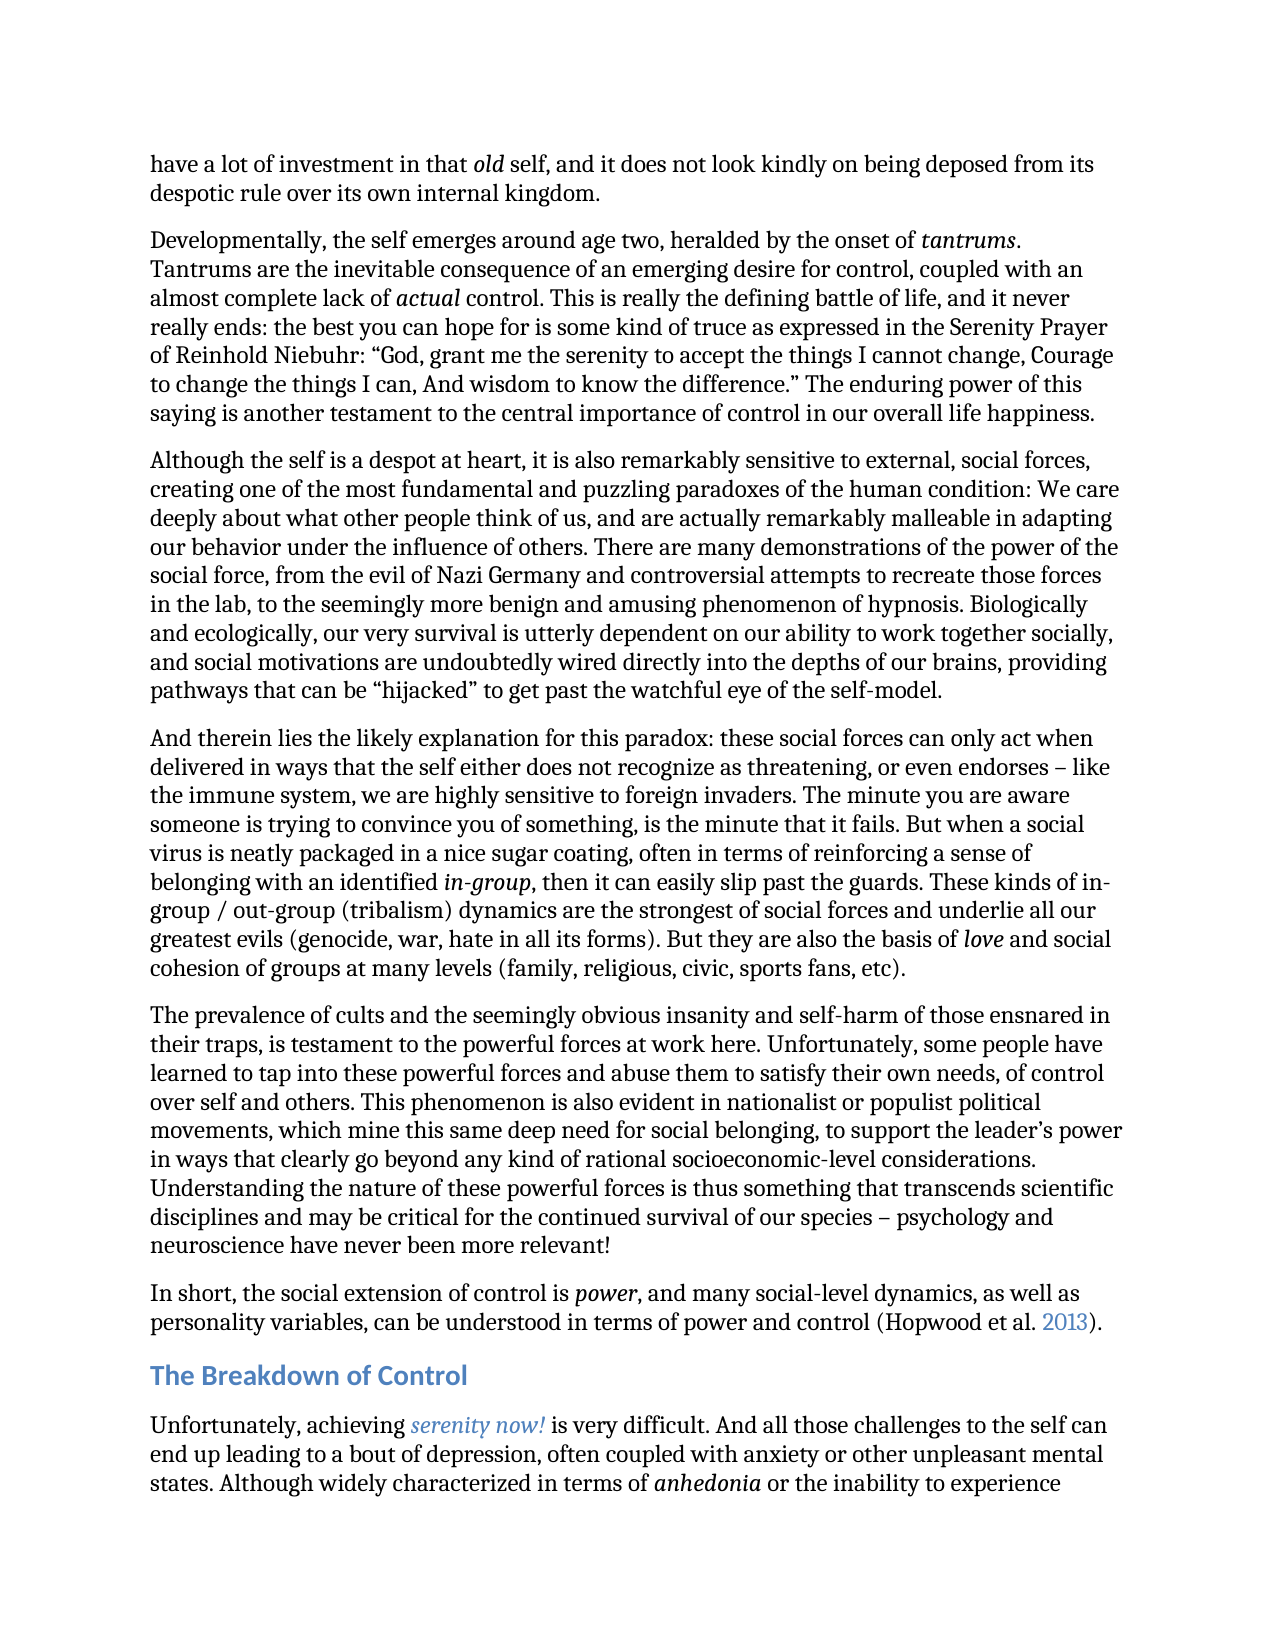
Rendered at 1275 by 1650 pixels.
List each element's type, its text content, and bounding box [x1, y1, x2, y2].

text Developmentally, the self emerges around age two, heralded by the onset of tantrums. Tantrums are the inevitable consequence of an emerging desire for control, coupled with an almost complete lack of actual control. This is really the defining battle of life, and it never really ends: the best you can hope for is some kind of truce as expressed in the Serenity Prayer of Reinhold Niebuhr: “God, grant me the serenity to accept the things I cannot change, Courage to change the things I can, And wisdom to know the difference.” The enduring power of this saying is another testament to the central importance of control in our overall life happiness. [150, 226, 1125, 427]
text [150, 150, 1125, 207]
text The prevalence of cults and the seemingly obvious insanity and self-harm of those ensnared in their traps, is testament to the powerful forces at work here. Unfortunately, some people have learned to tap into these powerful forces and abuse them to satisfy their own needs, of control over self and others. This phenomenon is also evident in nationalist or populist political movements, which mine this same deep need for social belonging, to support the leader’s power in ways that clearly go beyond any kind of rational socioeconomic-level considerations. Understanding the nature of these powerful forces is thus something that transcends scientific disciplines and may be critical for the continued survival of our species – psychology and neuroscience have never been more relevant! [150, 1001, 1125, 1260]
subtitle The Breakdown of Control [150, 1357, 1125, 1393]
text In short, the social extension of control is power, and many social-level dynamics, as well as personality variables, can be understood in terms of power and control (Hopwood et al. 2013). [150, 1279, 1125, 1336]
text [150, 1411, 1125, 1498]
text And therein lies the likely explanation for this paradox: these social forces can only act when delivered in ways that the self either does not recognize as threatening, or even endorses – like the immune system, we are highly sensitive to foreign invaders. The minute you are aware someone is trying to convince you of something, is the minute that it fails. But when a social virus is neatly packaged in a nice sugar coating, often in terms of reinforcing a sense of belonging with an identified in-group, then it can easily slip past the guards. These kinds of in-group / out-group (tribalism) dynamics are the strongest of social forces and underlie all our greatest evils (genocide, war, hate in all its forms). But they are also the basis of love and social cohesion of groups at many levels (family, religious, civic, sports fans, etc). [150, 724, 1125, 982]
text Although the self is a despot at heart, it is also remarkably sensitive to external, social forces, creating one of the most fundamental and puzzling paradoxes of the human condition: We care deeply about what other people think of us, and are actually remarkably malleable in adapting our behavior under the influence of others. There are many demonstrations of the power of the social force, from the evil of Nazi Germany and controversial attempts to recreate those forces in the lab, to the seemingly more benign and amusing phenomenon of hypnosis. Biologically and ecologically, our very survival is utterly dependent on our ability to work together socially, and social motivations are undoubtedly wired directly into the depths of our brains, providing pathways that can be “hijacked” to get past the watchful eye of the self-model. [150, 446, 1125, 705]
